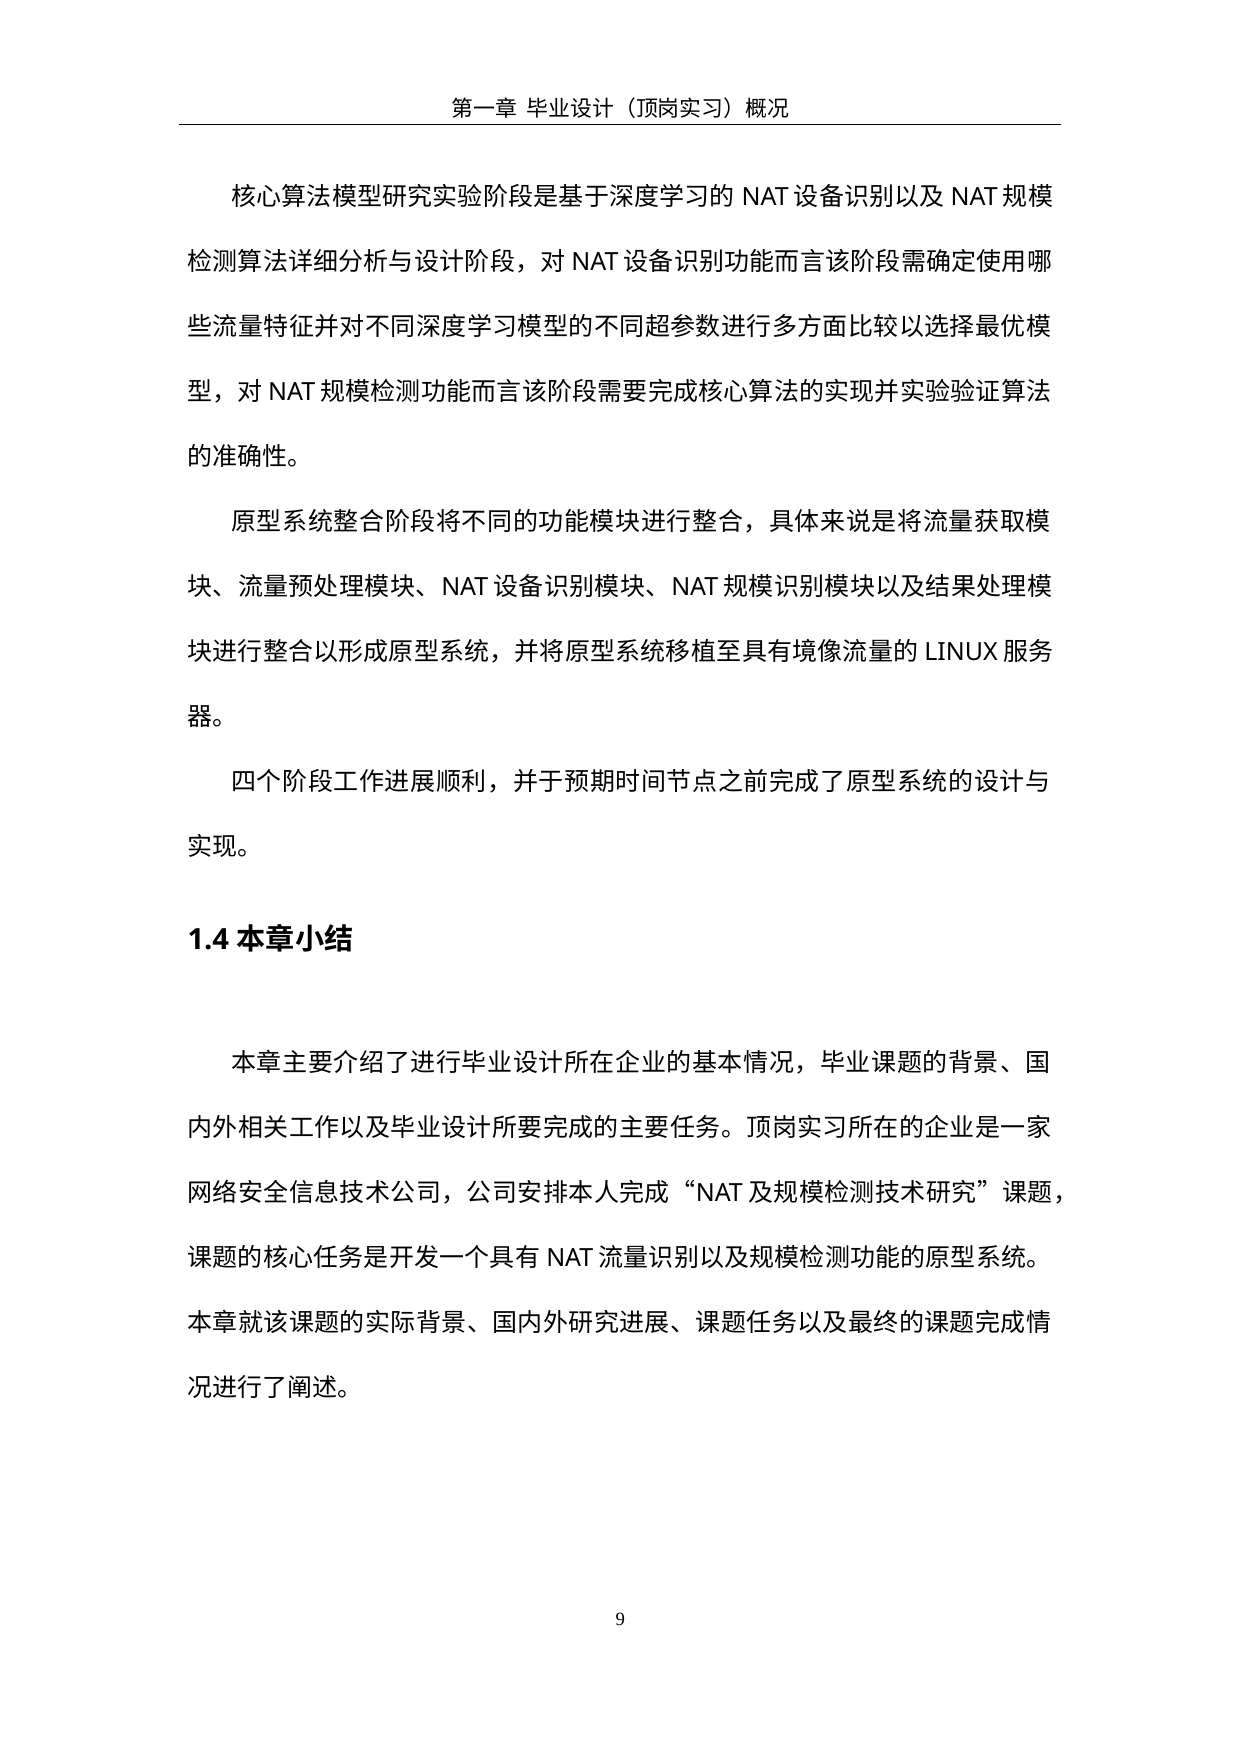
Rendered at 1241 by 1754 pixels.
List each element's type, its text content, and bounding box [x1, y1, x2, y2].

text 本章主要介绍了进行毕业设计所在企业的基本情况，毕业课题的背景、国内外相关工作以及毕业设计所要完成的主要任务。顶岗实习所在的企业是一家网络安全信息技术公司，公司安排本人完成“NAT及规模检测技术研究”课题，课题的核心任务是开发一个具有NAT流量识别以及规模检测功能的原型系统。本章就该课题的实际背景、国内外研究进展、课题任务以及最终的课题完成情况进行了阐述。 [187, 1028, 1053, 1418]
text 核心算法模型研究实验阶段是基于深度学习的NAT设备识别以及NAT规模检测算法详细分析与设计阶段，对NAT设备识别功能而言该阶段需确定使用哪些流量特征并对不同深度学习模型的不同超参数进行多方面比较以选择最优模型，对NAT规模检测功能而言该阶段需要完成核心算法的实现并实验验证算法的准确性。 [187, 162, 1053, 487]
subtitle 1.4 本章小结 [187, 904, 1053, 969]
text 原型系统整合阶段将不同的功能模块进行整合，具体来说是将流量获取模块、流量预处理模块、NAT设备识别模块、NAT规模识别模块以及结果处理模块进行整合以形成原型系统，并将原型系统移植至具有境像流量的LINUX服务器。 [187, 487, 1053, 747]
text 四个阶段工作进展顺利，并于预期时间节点之前完成了原型系统的设计与实现。 [187, 747, 1053, 877]
